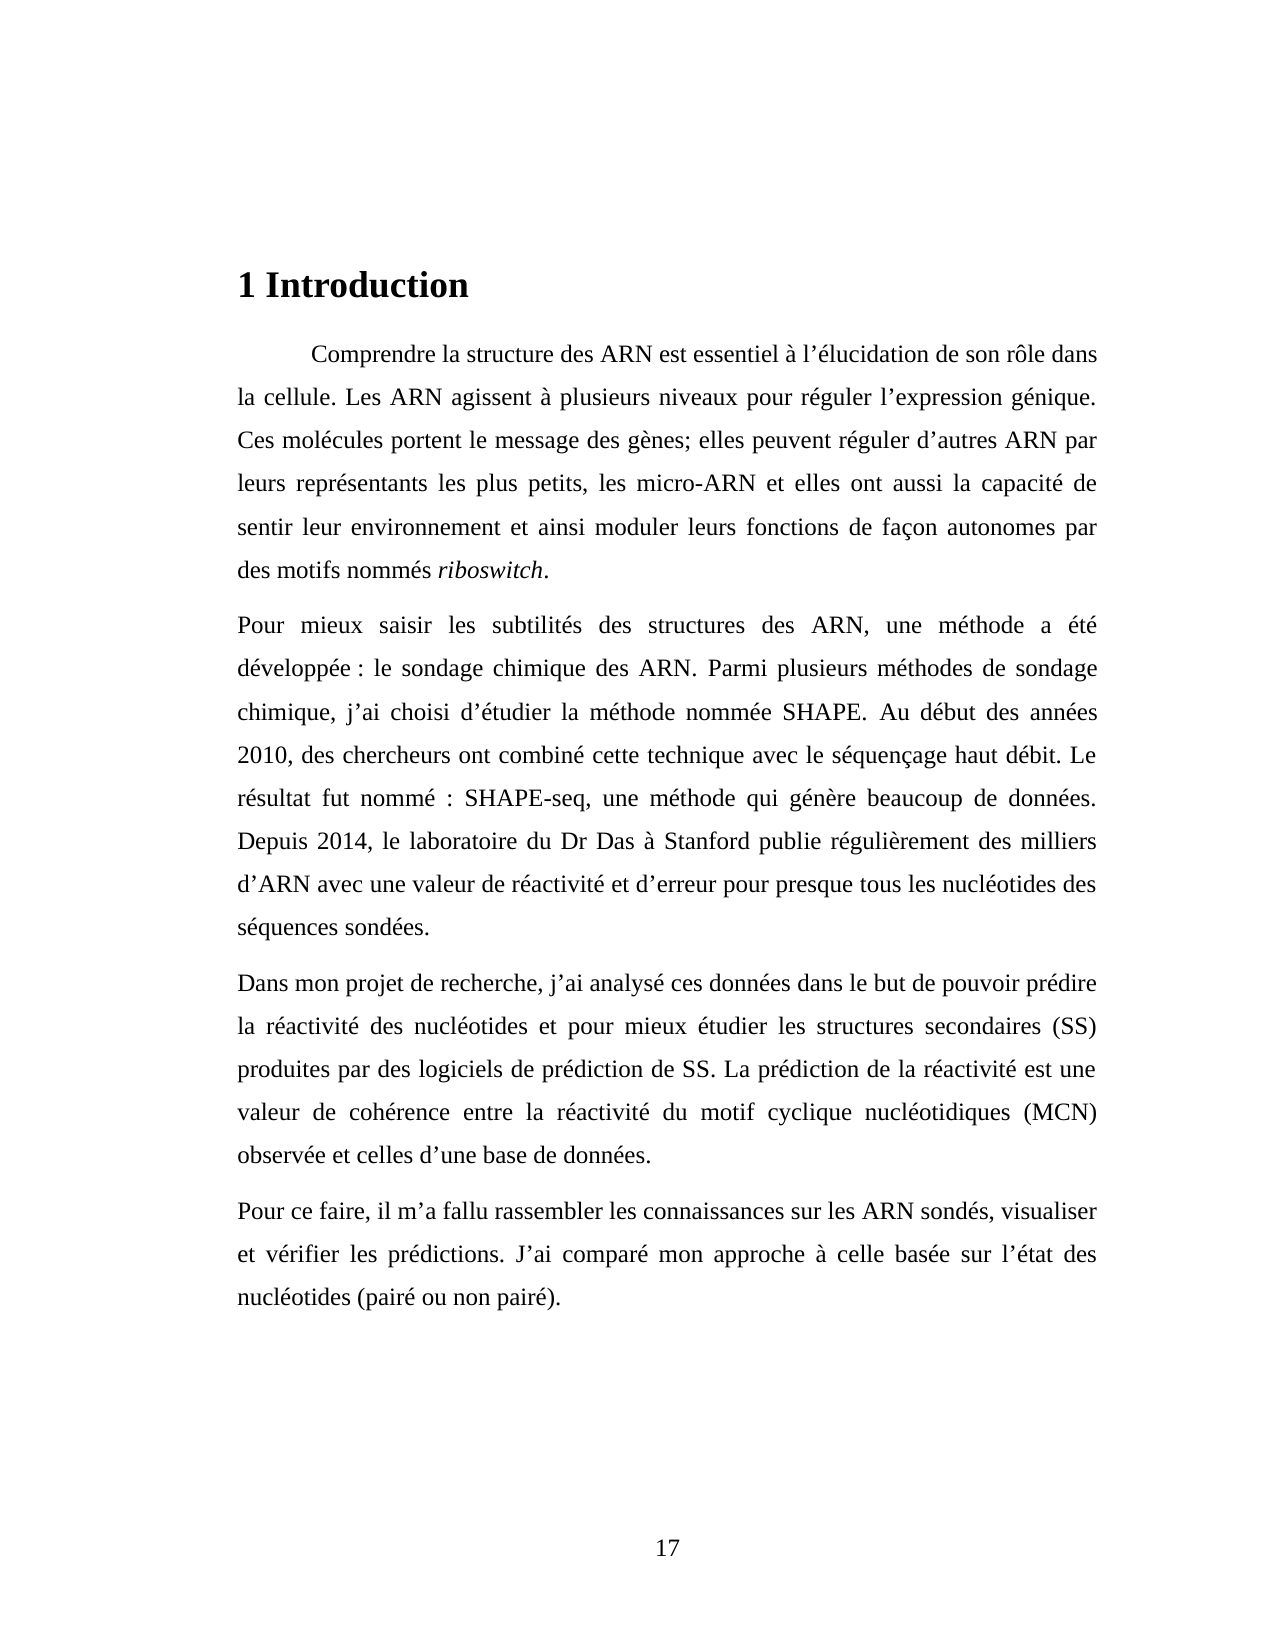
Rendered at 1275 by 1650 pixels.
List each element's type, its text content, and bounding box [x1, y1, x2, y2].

subtitle 1 Introduction [237, 262, 1098, 305]
text Pour ce faire, il m’a fallu rassembler les connaissances sur les ARN sondés, visualiser et vérifier les prédictions. J’ai comparé mon approche à celle basée sur l’état des nucléotides (pairé ou non pairé). [237, 1196, 1098, 1311]
text Comprendre la structure des ARN est essentiel à l’élucidation de son rôle dans la cellule. Les ARN agissent à plusieurs niveaux pour réguler l’expression génique. Ces molécules portent le message des gènes; elles peuvent réguler d’autres ARN par leurs représentants les plus petits, les micro-ARN et elles ont aussi la capacité de sentir leur environnement et ainsi moduler leurs fonctions de façon autonomes par des motifs nommés riboswitch. [237, 339, 1098, 583]
text Dans mon projet de recherche, j’ai analysé ces données dans le but de pouvoir prédire la réactivité des nucléotides et pour mieux étudier les structures secondaires (SS) produites par des logiciels de prédiction de SS. La prédiction de la réactivité est une valeur de cohérence entre la réactivité du motif cyclique nucléotidiques (MCN) observée et celles d’une base de données. [237, 968, 1098, 1169]
text Pour mieux saisir les subtilités des structures des ARN, une méthode a été développée : le sondage chimique des ARN. Parmi plusieurs méthodes de sondage chimique, j’ai choisi d’étudier la méthode nommée SHAPE. Au début des années 2010, des chercheurs ont combiné cette technique avec le séquençage haut débit. Le résultat fut nommé : SHAPE-seq, une méthode qui génère beaucoup de données. Depuis 2014, le laboratoire du Dr Das à Stanford publie régulièrement des milliers d’ARN avec une valeur de réactivité et d’erreur pour presque tous les nucléotides des séquences sondées. [237, 610, 1098, 941]
